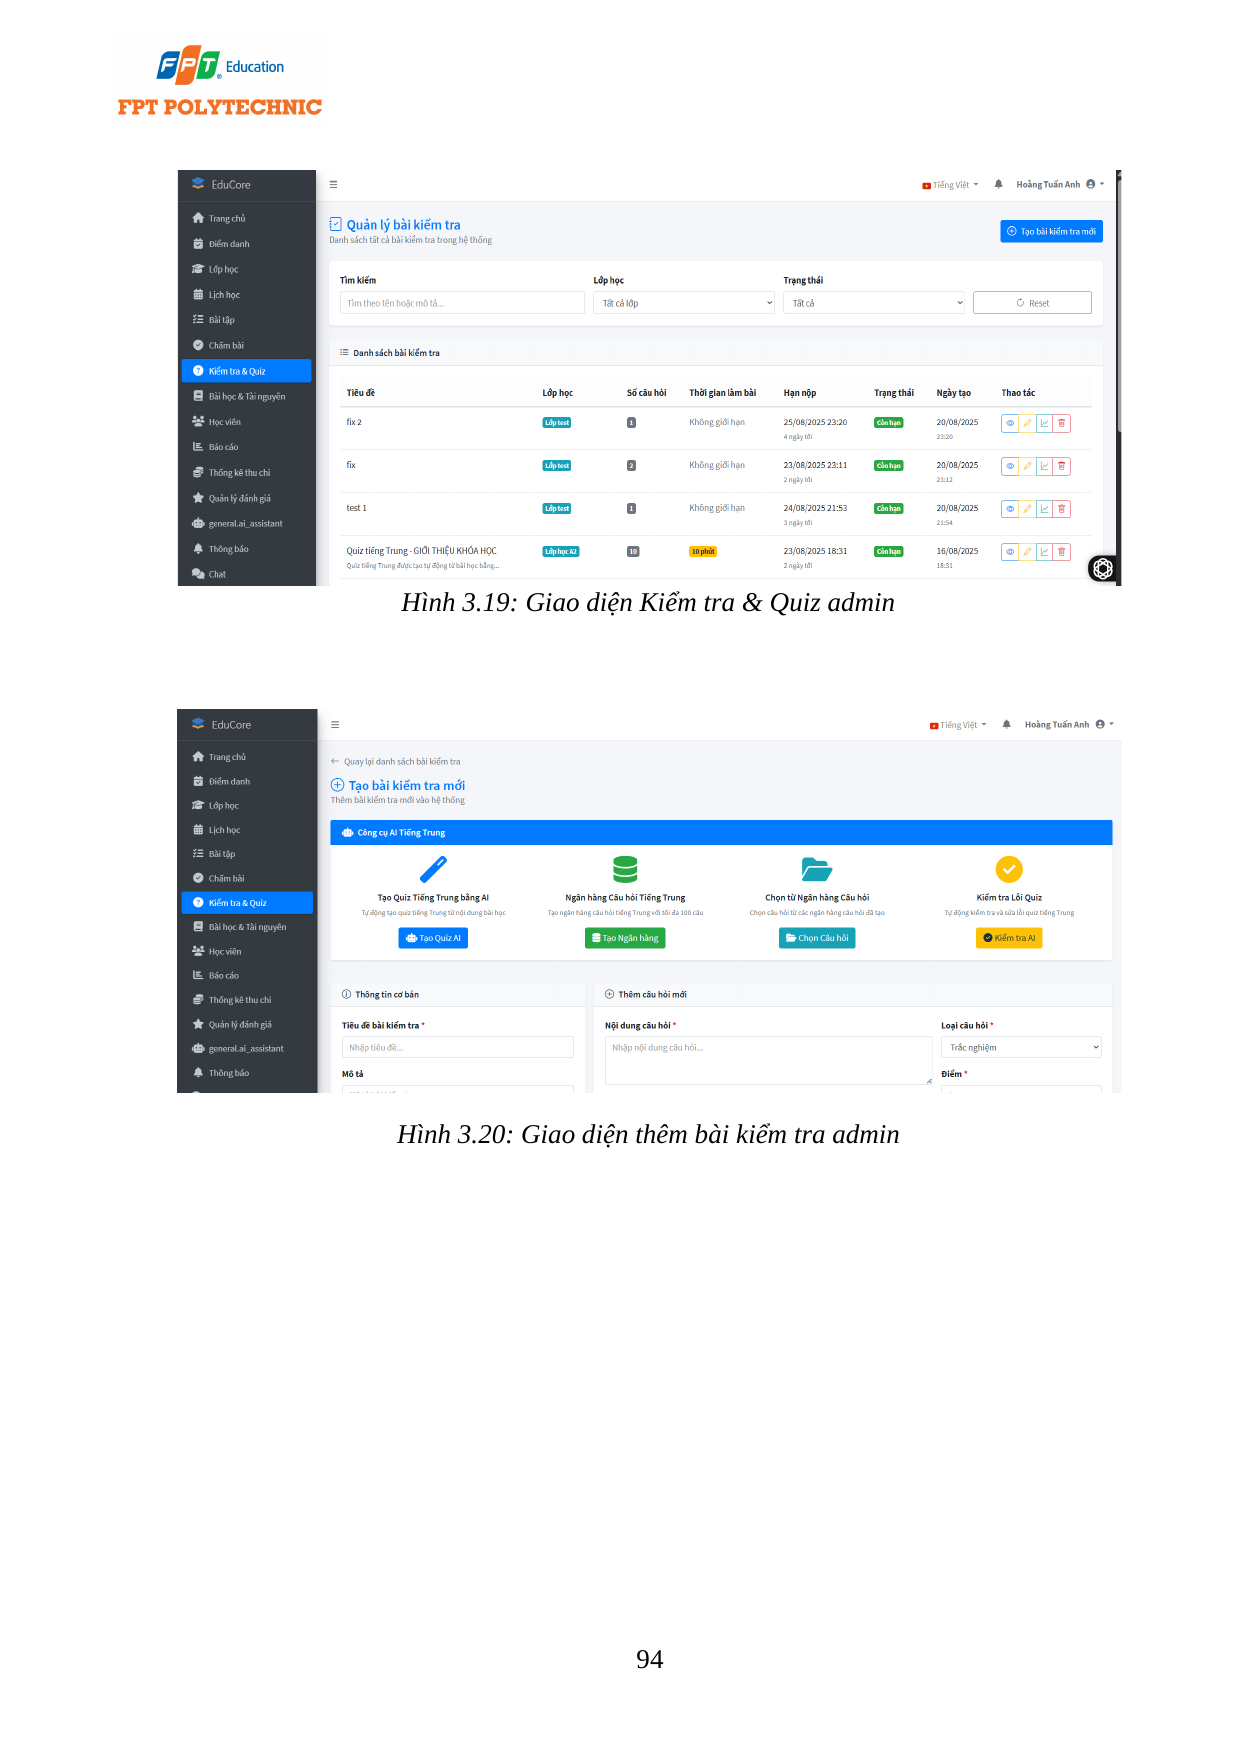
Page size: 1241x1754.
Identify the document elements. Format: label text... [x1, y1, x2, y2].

picture [177, 709, 1122, 1093]
picture [177, 170, 1122, 586]
subtitle Hình 3.19: Giao diện Kiểm tra & Quiz admin [177, 586, 1122, 617]
subtitle Hình 3.20: Giao diện thêm bài kiểm tra admin [177, 1118, 1122, 1149]
picture [111, 36, 329, 131]
